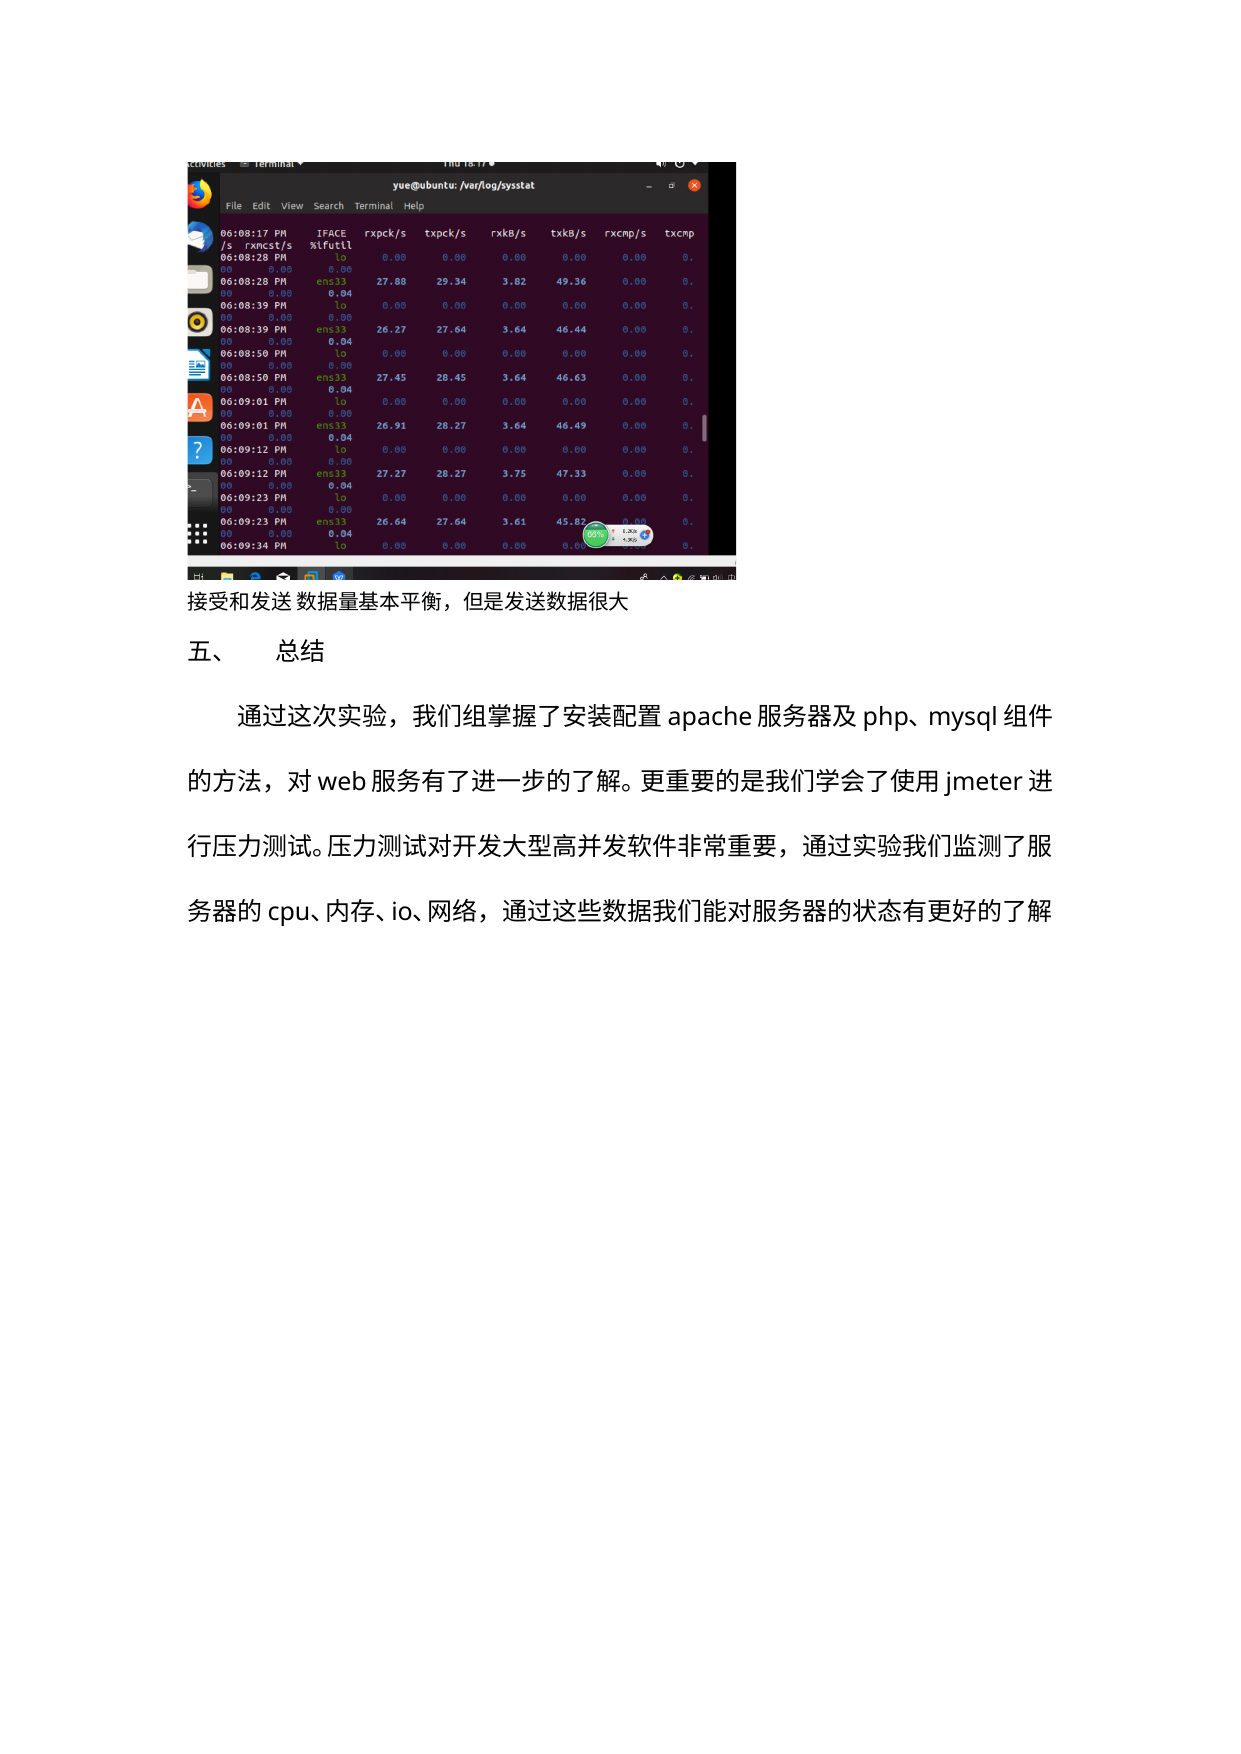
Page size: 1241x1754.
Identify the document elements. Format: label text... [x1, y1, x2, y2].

list 总结 [187, 617, 1053, 682]
text 接受和发送 数据量基本平衡，但是发送数据很大 [187, 584, 1053, 617]
text 通过这次实验，我们组掌握了安装配置apache服务器及php、mysql组件的方法，对web服务有了进一步的了解。更重要的是我们学会了使用jmeter进行压力测试。压力测试对开发大型高并发软件非常重要，通过实验我们监测了服务器的cpu、内存、io、网络，通过这些数据我们能对服务器的状态有更好的了解。 [187, 682, 1053, 1007]
picture [187, 162, 737, 580]
